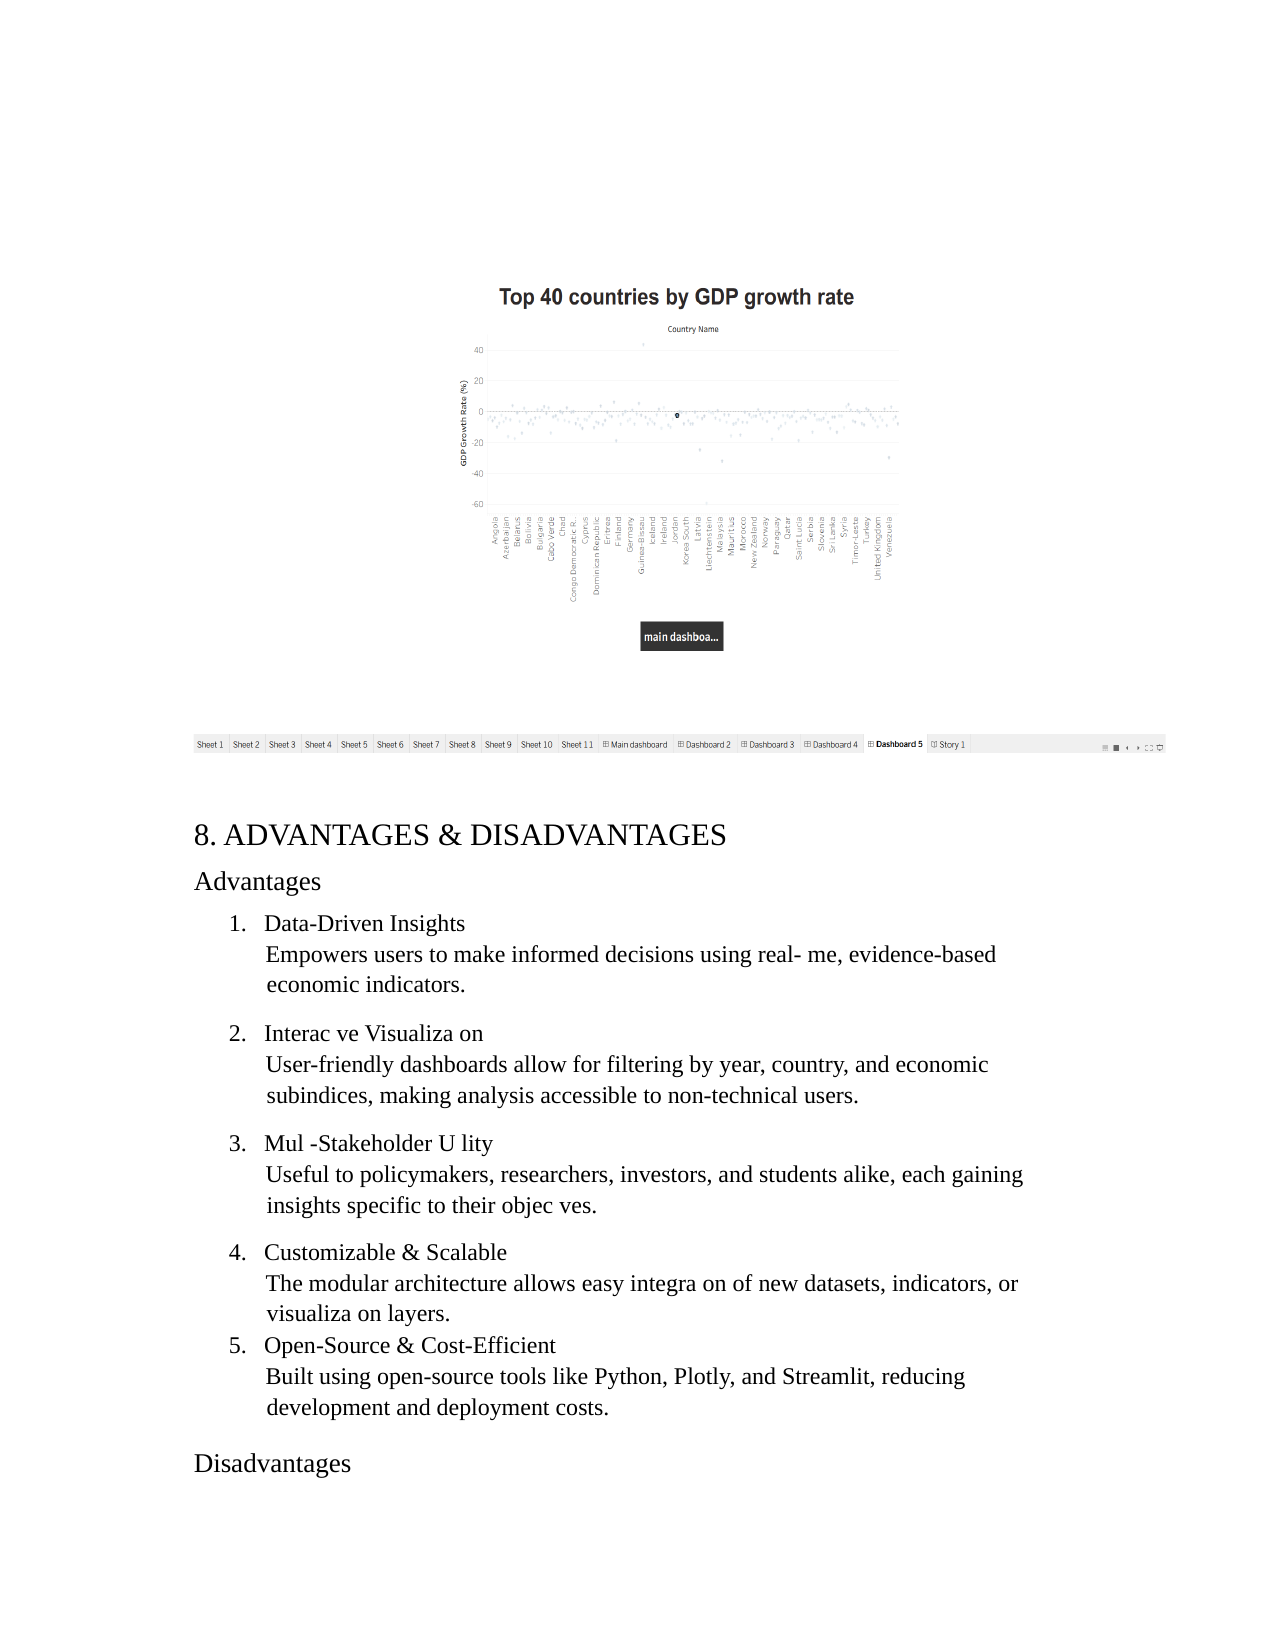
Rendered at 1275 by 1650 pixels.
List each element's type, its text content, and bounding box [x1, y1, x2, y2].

list Open-Source & Cost-Efficient [229, 1331, 1080, 1358]
text Advantages [193, 865, 510, 896]
list Customizable & Scalable [229, 1238, 1080, 1265]
text The modular architecture allows easy integra on of new datasets, indicators, or visualiza on layers. [265, 1269, 1080, 1327]
text User-friendly dashboards allow for filtering by year, country, and economic subindices, making analysis accessible to non-technical users. [265, 1050, 1080, 1108]
subtitle 8. ADVANTAGES & DISADVANTAGES [193, 816, 1144, 852]
list Interac ve Visualiza on [229, 1019, 1080, 1047]
text Disadvantages [193, 1447, 510, 1478]
text Built using open-source tools like Python, Plotly, and Streamlit, reducing development and deployment costs. [265, 1362, 1080, 1420]
text Useful to policymakers, researchers, investors, and students alike, each gaining insights specific to their objec ves. [265, 1161, 1080, 1218]
picture [193, 141, 1166, 753]
text Empowers users to make informed decisions using real- me, evidence-based economic indicators. [265, 940, 1080, 998]
list Data-Driven Insights [229, 908, 1080, 936]
list Mul -Stakeholder U lity [229, 1129, 1080, 1157]
